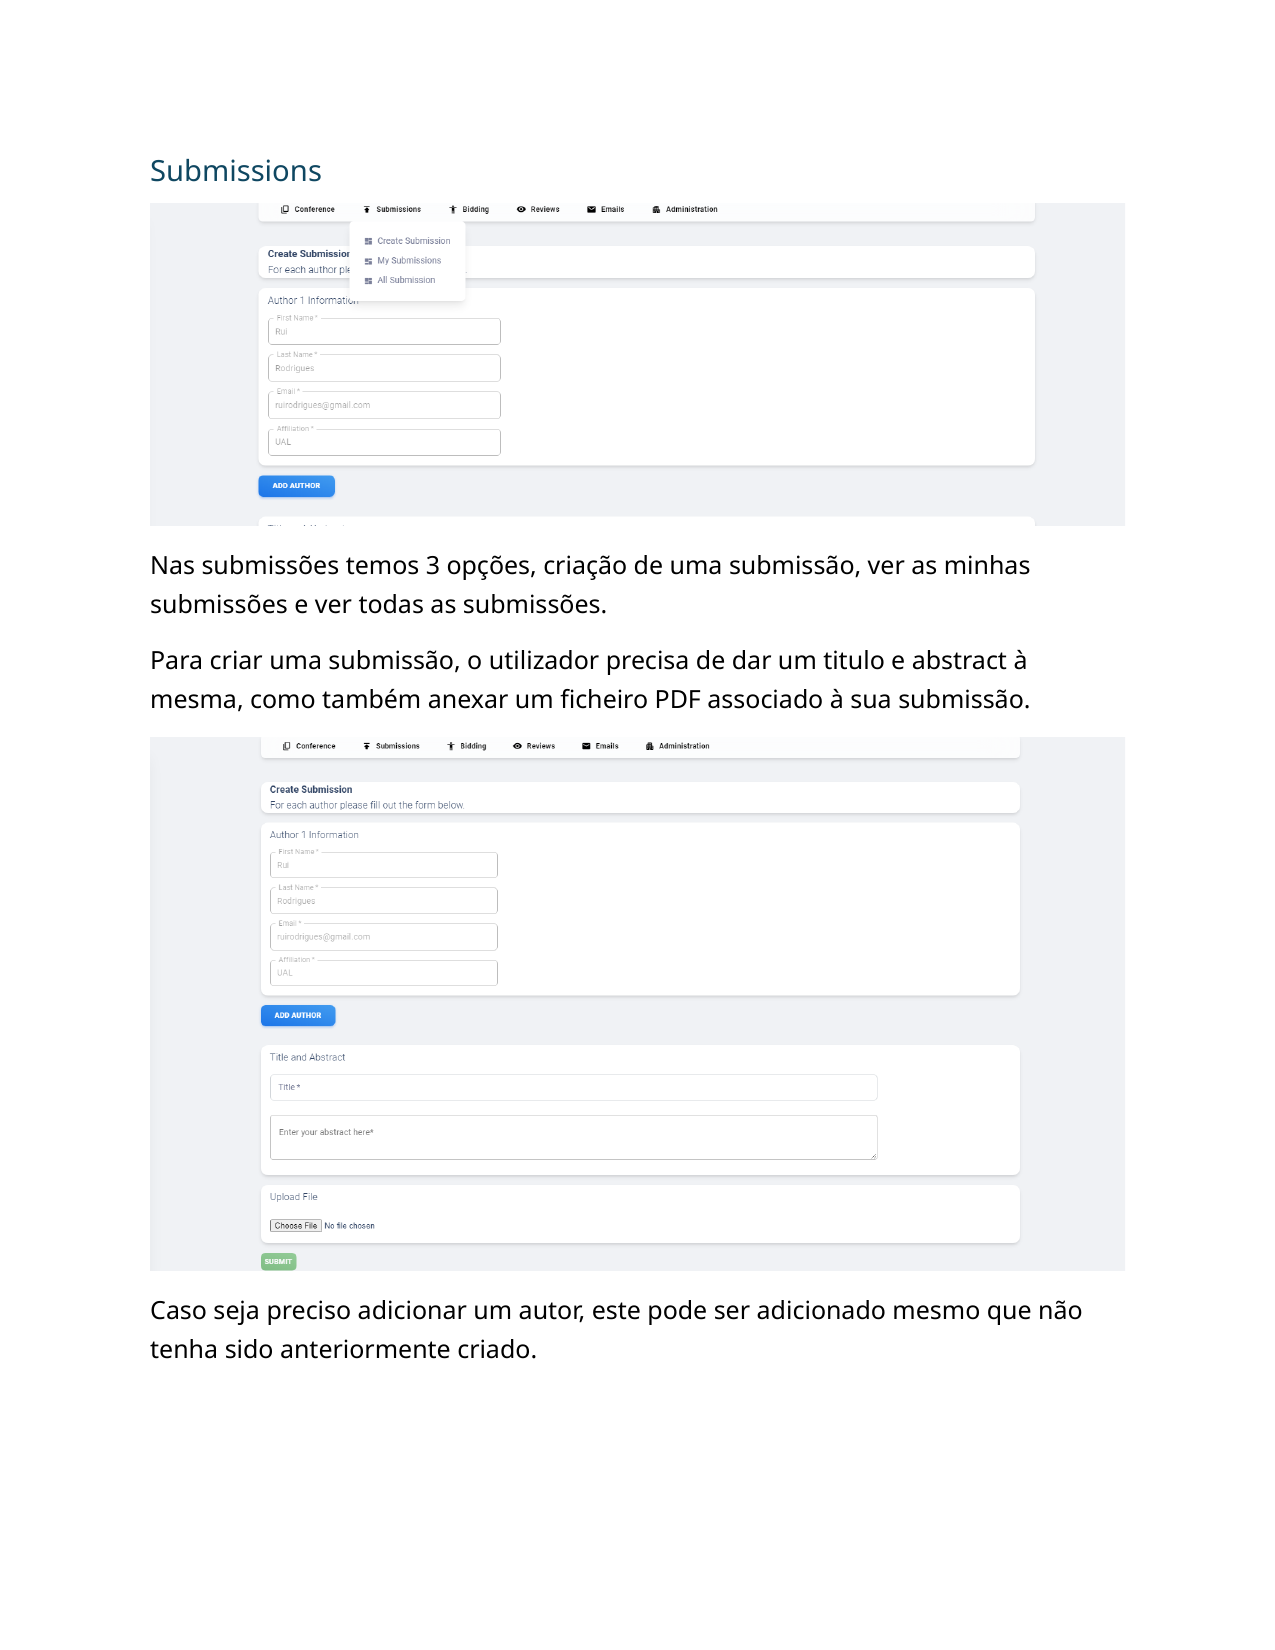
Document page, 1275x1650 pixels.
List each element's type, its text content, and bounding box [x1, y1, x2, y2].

text Para criar uma submissão, o utilizador precisa de dar um titulo e abstract à mesma, como também anexar um ficheiro PDF associado à sua submissão. [150, 642, 1125, 716]
text Caso seja preciso adicionar um autor, este pode ser adicionado mesmo que não tenha sido anteriormente criado. [150, 1293, 1125, 1366]
text Nas submissões temos 3 opções, criação de uma submissão, ver as minhas submissões e ver todas as submissões. [150, 547, 1125, 621]
picture [150, 203, 1125, 526]
picture [150, 737, 1125, 1271]
subtitle Submissions [150, 150, 1125, 190]
